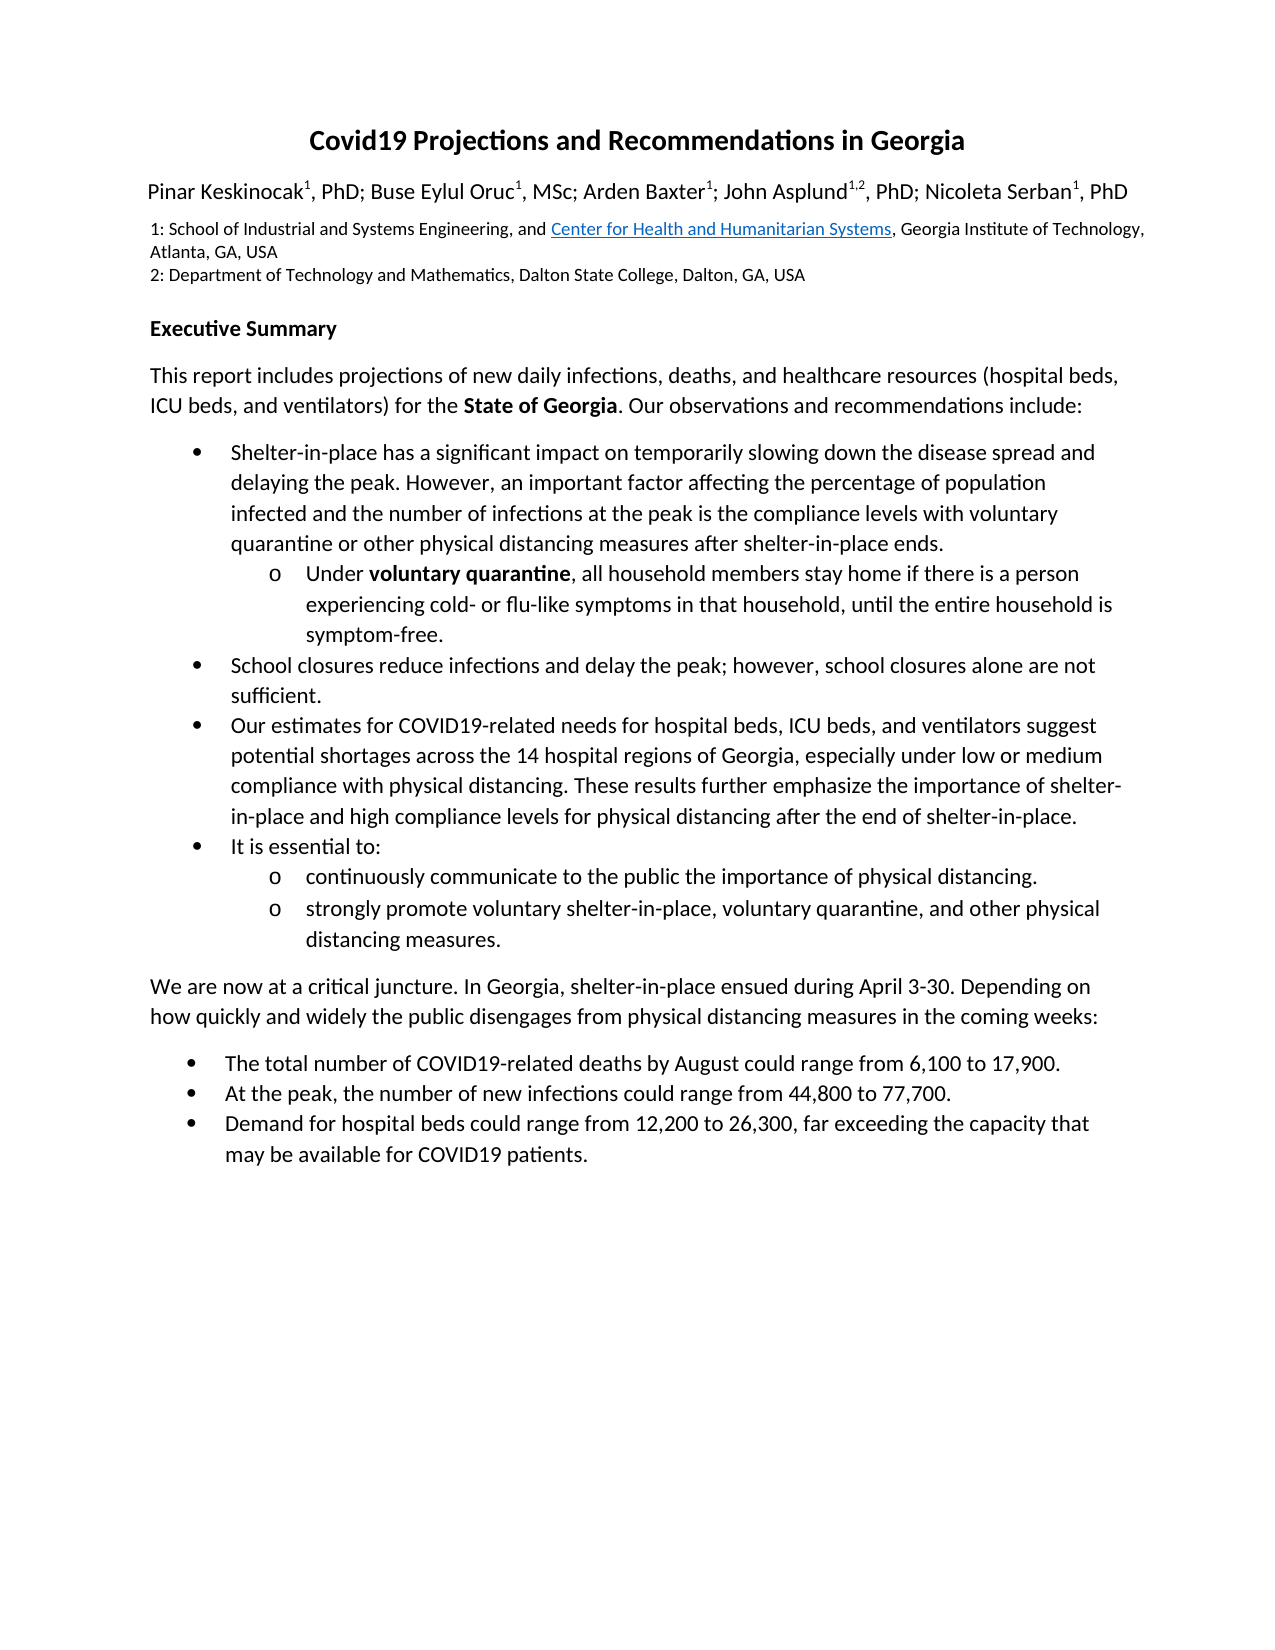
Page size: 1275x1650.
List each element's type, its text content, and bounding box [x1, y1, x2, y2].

list It is essential to: [193, 832, 1125, 860]
text 1: School of Industrial and Systems Engineering, and Center for Health and Humanitarian Systems, Georgia Institute of Technology, Atlanta, GA, USA [150, 217, 1200, 263]
text This report includes projections of new daily infections, deaths, and healthcare resources (hospital beds, ICU beds, and ventilators) for the State of Georgia. Our observations and recommendations include: [150, 361, 1125, 419]
list strongly promote voluntary shelter-in-place, voluntary quarantine, and other physical distancing measures. [268, 894, 1125, 953]
list Our estimates for COVID19-related needs for hospital beds, ICU beds, and ventilators suggest potential shortages across the 14 hospital regions of Georgia, especially under low or medium compliance with physical distancing. These results further emphasize the importance of shelter-in-place and high compliance levels for physical distancing after the end of shelter-in-place. [193, 711, 1125, 830]
list continuously communicate to the public the importance of physical distancing. [268, 862, 1125, 891]
text We are now at a critical juncture. In Georgia, shelter-in-place ensued during April 3-30. Depending on how quickly and widely the public disengages from physical distancing measures in the coming weeks: [150, 972, 1125, 1030]
text Pinar Keskinocak1, PhD; Buse Eylul Oruc1, MSc; Arden Baxter1; John Asplund1,2, PhD; Nicoleta Serban1, PhD [75, 177, 1200, 205]
list At the peak, the number of new infections could range from 44,800 to 77,700. [187, 1079, 1125, 1107]
list The total number of COVID19-related deaths by August could range from 6,100 to 17,900. [187, 1049, 1125, 1077]
list Demand for hospital beds could range from 12,200 to 26,300, far exceeding the capacity that may be available for COVID19 patients. [187, 1109, 1125, 1168]
text Executive Summary [150, 314, 1125, 342]
list Shelter-in-place has a significant impact on temporarily slowing down the disease spread and delaying the peak. However, an important factor affecting the percentage of population infected and the number of infections at the peak is the compliance levels with voluntary quarantine or other physical distancing measures after shelter-in-place ends. [193, 438, 1125, 557]
text Covid19 Projections and Recommendations in Georgia [150, 122, 1125, 157]
list Under voluntary quarantine, all household members stay home if there is a person experiencing cold- or flu-like symptoms in that household, until the entire household is symptom-free. [268, 559, 1125, 649]
list School closures reduce infections and delay the peak; however, school closures alone are not sufficient. [193, 651, 1125, 709]
text 2: Department of Technology and Mathematics, Dalton State College, Dalton, GA, USA [75, 263, 1200, 314]
